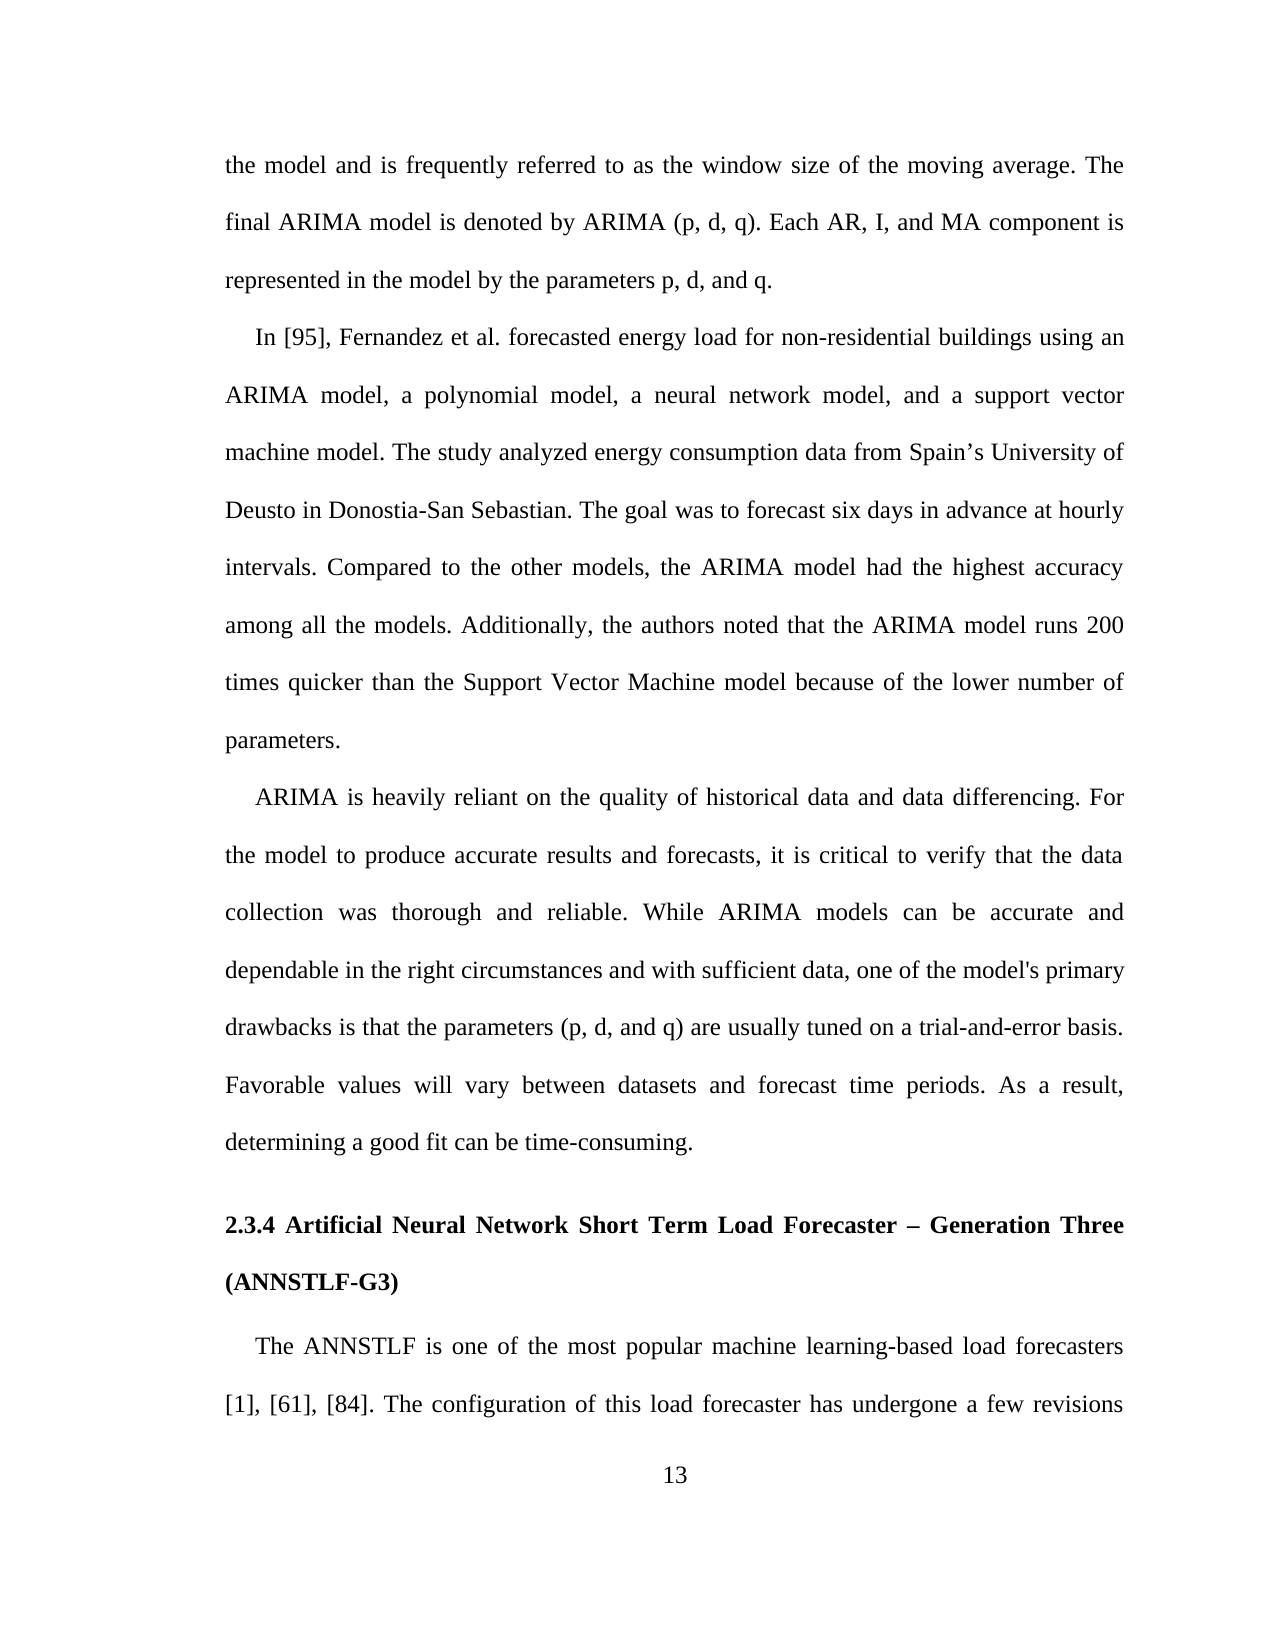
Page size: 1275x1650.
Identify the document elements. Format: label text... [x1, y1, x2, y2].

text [225, 1331, 1125, 1417]
subtitle 2.3.4 Artificial Neural Network Short Term Load Forecaster – Generation Three (ANNSTLF-G3) [225, 1210, 1125, 1296]
text In [95], Fernandez et al. forecasted energy load for non-residential buildings using an ARIMA model, a polynomial model, a neural network model, and a support vector machine model. The study analyzed energy consumption data from Spain’s University of Deusto in Donostia-San Sebastian. The goal was to forecast six days in advance at hourly intervals. Compared to the other models, the ARIMA model had the highest accuracy among all the models. Additionally, the authors noted that the ARIMA model runs 200 times quicker than the Support Vector Machine model because of the lower number of parameters. [225, 322, 1125, 754]
text ARIMA is heavily reliant on the quality of historical data and data differencing. For the model to produce accurate results and forecasts, it is critical to verify that the data collection was thorough and reliable. While ARIMA models can be accurate and dependable in the right circumstances and with sufficient data, one of the model's primary drawbacks is that the parameters (p, d, and q) are usually tuned on a trial-and-error basis. Favorable values will vary between datasets and forecast time periods. As a result, determining a good fit can be time-consuming. [225, 782, 1125, 1156]
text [225, 150, 1125, 294]
